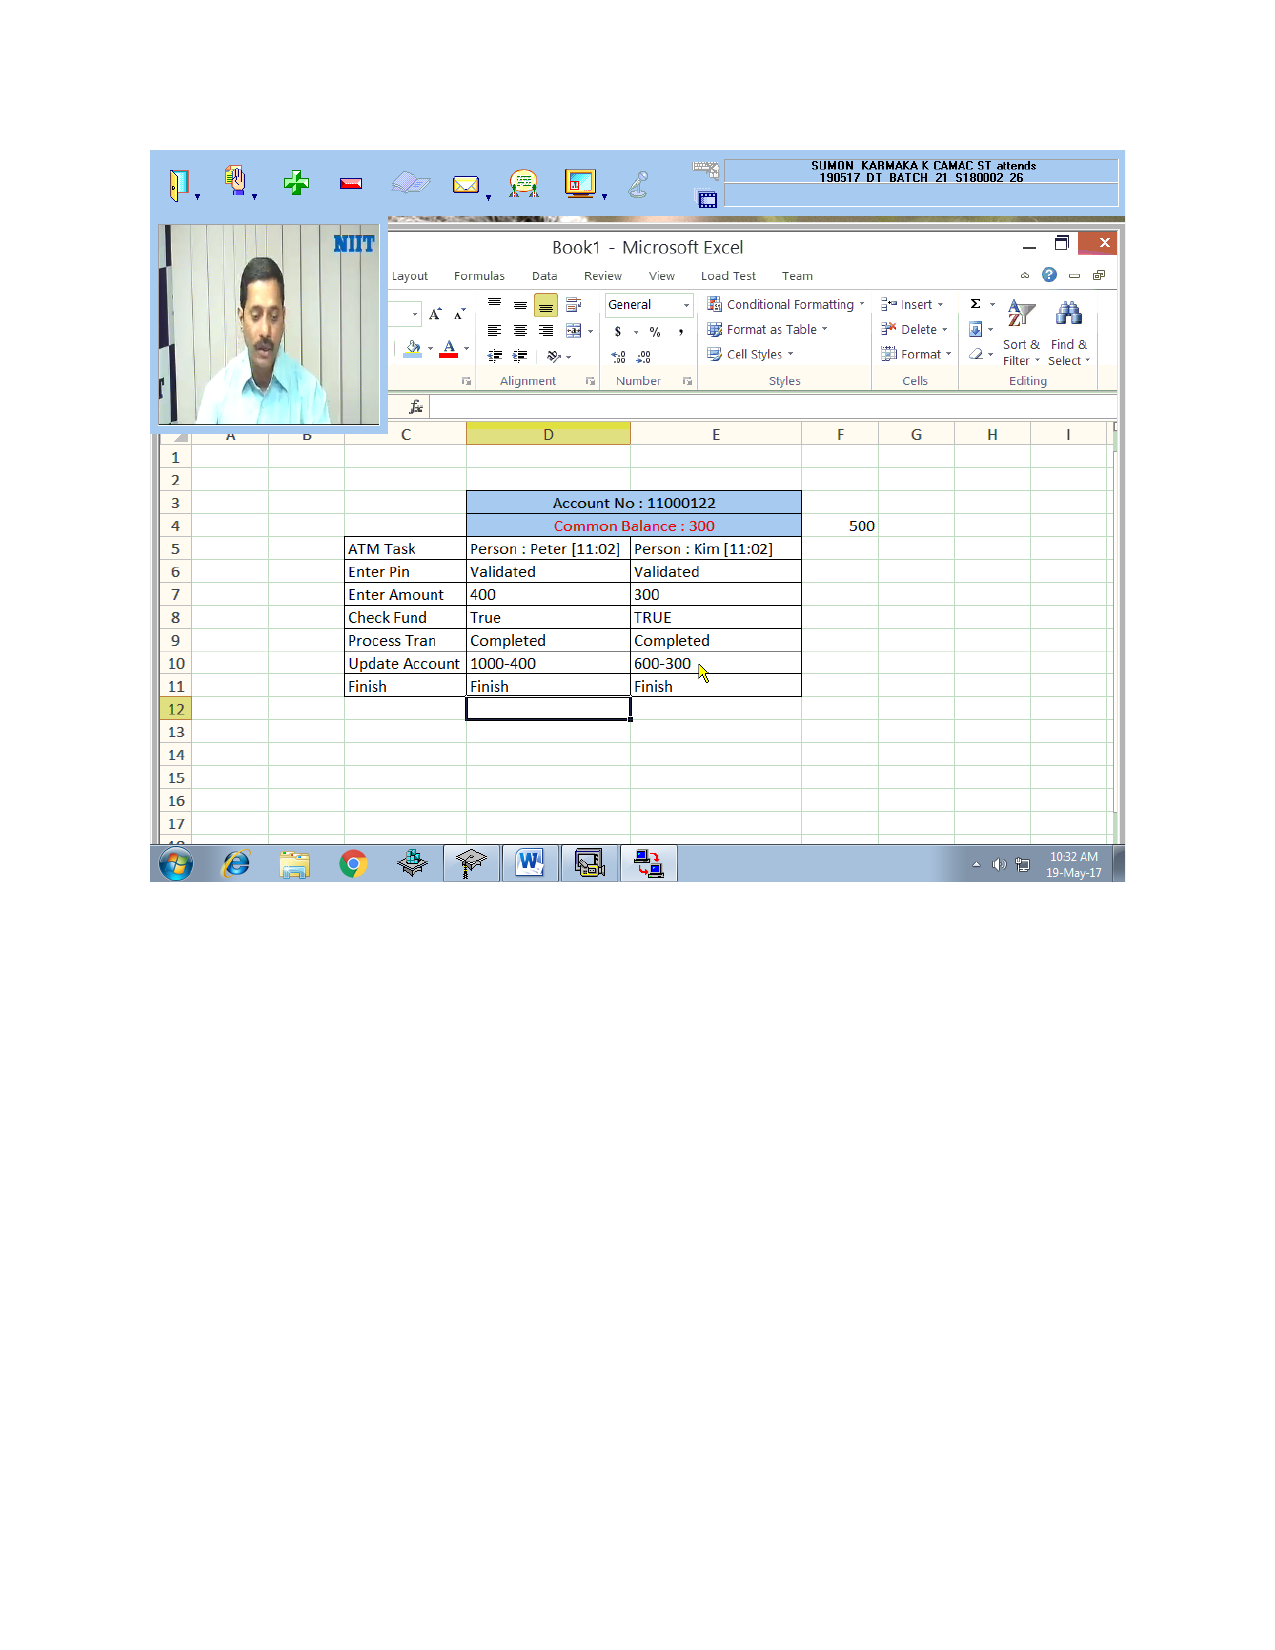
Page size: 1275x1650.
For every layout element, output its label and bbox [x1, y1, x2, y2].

picture [150, 150, 1125, 882]
